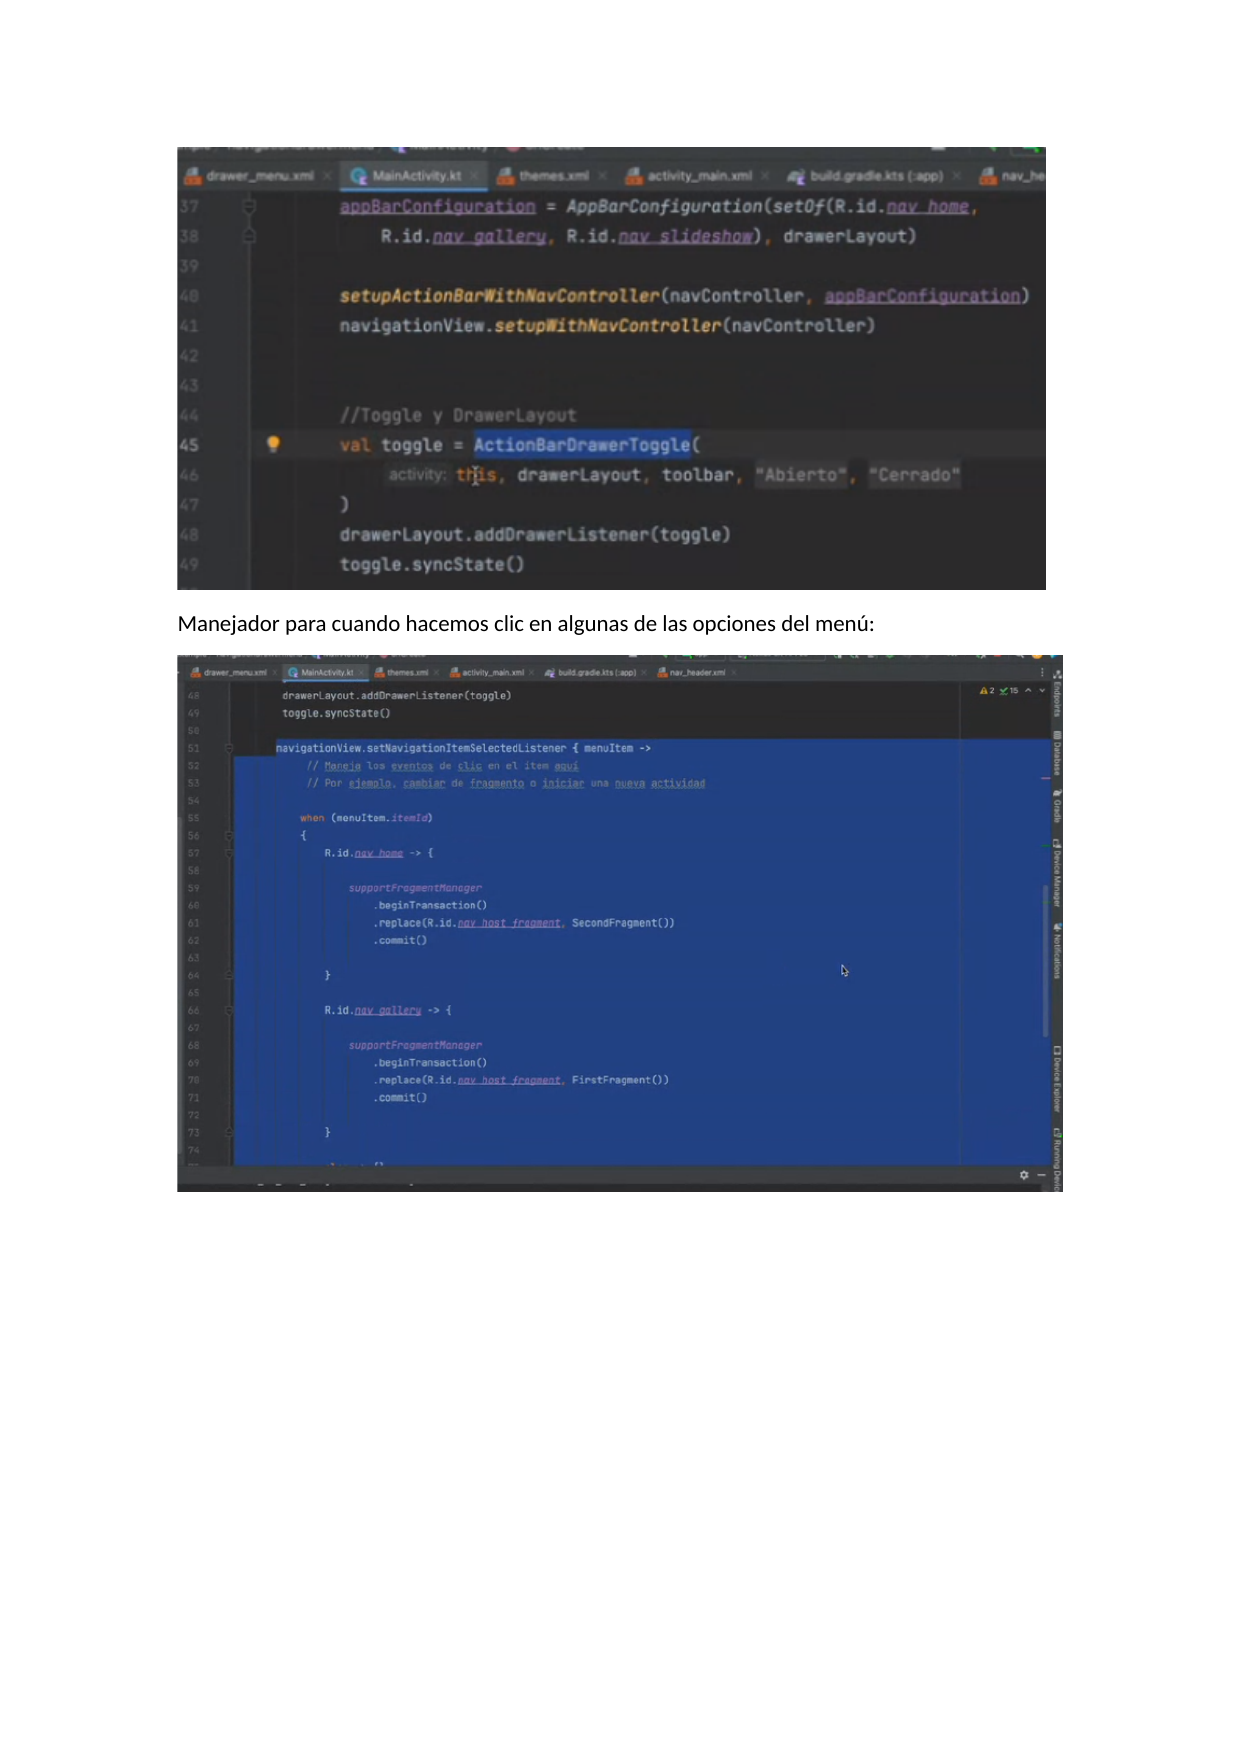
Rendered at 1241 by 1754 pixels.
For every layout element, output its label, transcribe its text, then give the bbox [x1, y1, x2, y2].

text Manejador para cuando hacemos clic en algunas de las opciones del menú: [177, 609, 1063, 637]
picture [177, 655, 1063, 1192]
picture [177, 147, 1046, 590]
